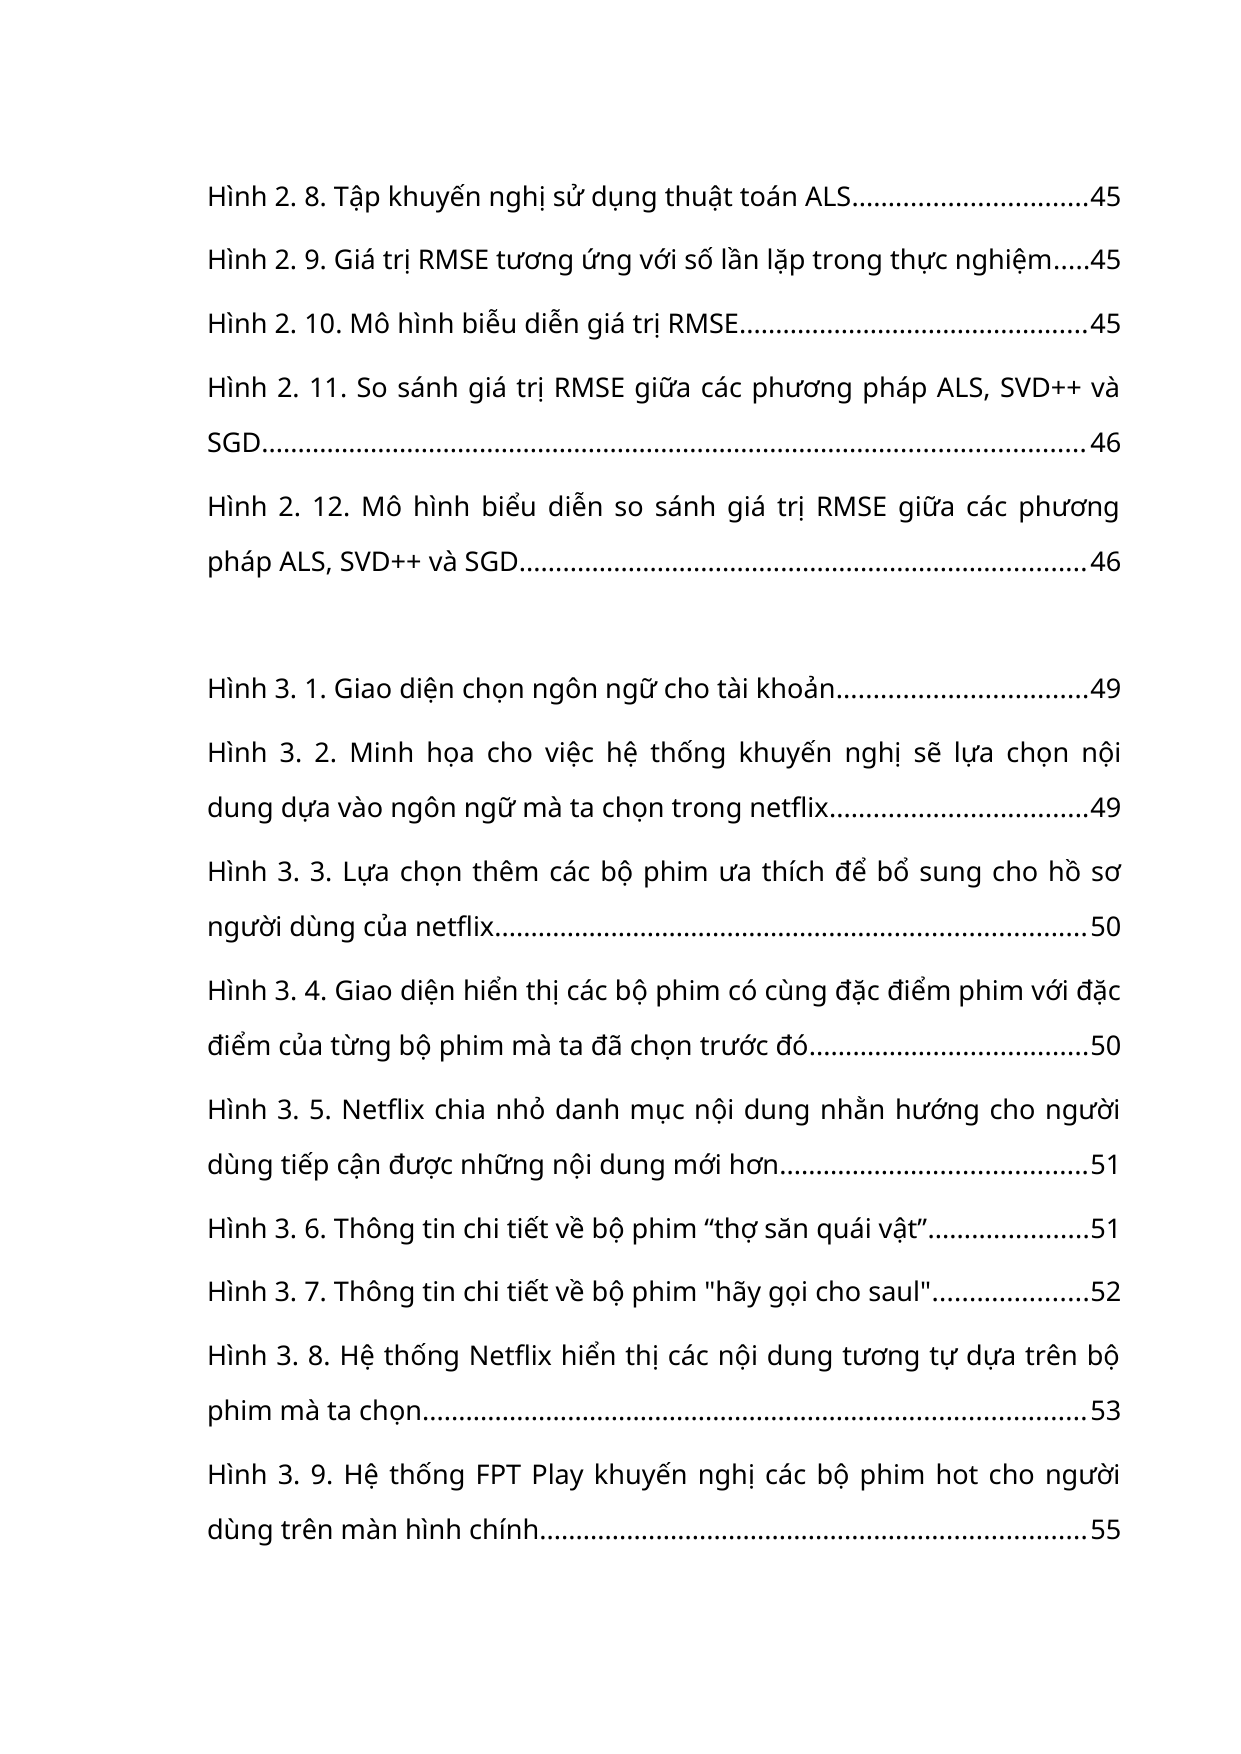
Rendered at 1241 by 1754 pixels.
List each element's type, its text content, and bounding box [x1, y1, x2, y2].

text Hình 3. 8. Hệ thống Netflix hiển thị các nội dung tương tự dựa trên bộ phim mà ta chọn 53 [207, 1336, 1122, 1429]
text Hình 3. 3. Lựa chọn thêm các bộ phim ưa thích để bổ sung cho hồ sơ người dùng của netflix 50 [207, 852, 1122, 944]
text Hình 3. 9. Hệ thống FPT Play khuyến nghị các bộ phim hot cho người dùng trên màn hình chính 55 [207, 1455, 1122, 1548]
text Hình 3. 1. Giao diện chọn ngôn ngữ cho tài khoản 49 [207, 670, 1122, 707]
text Hình 3. 5. Netflix chia nhỏ danh mục nội dung nhằn hướng cho người dùng tiếp cận được những nội dung mới hơn 51 [207, 1090, 1122, 1182]
text Hình 3. 4. Giao diện hiển thị các bộ phim có cùng đặc điểm phim với đặc điểm của từng bộ phim mà ta đã chọn trước đó 50 [207, 971, 1122, 1063]
text Hình 2. 8. Tập khuyến nghị sử dụng thuật toán ALS 45 [207, 177, 1122, 214]
text Hình 3. 2. Minh họa cho việc hệ thống khuyến nghị sẽ lựa chọn nội dung dựa vào ngôn ngữ mà ta chọn trong netflix 49 [207, 733, 1122, 826]
text Hình 2. 10. Mô hình biễu diễn giá trị RMSE 45 [207, 304, 1122, 341]
text Hình 2. 12. Mô hình biểu diễn so sánh giá trị RMSE giữa các phương pháp ALS, SVD++ và SGD 46 [207, 487, 1122, 579]
text Hình 3. 7. Thông tin chi tiết về bộ phim "hãy gọi cho saul" 52 [207, 1273, 1122, 1310]
text Hình 2. 9. Giá trị RMSE tương ứng với số lần lặp trong thực nghiệm 45 [207, 241, 1122, 278]
text Hình 2. 11. So sánh giá trị RMSE giữa các phương pháp ALS, SVD++ và SGD 46 [207, 368, 1122, 460]
text Hình 3. 6. Thông tin chi tiết về bộ phim “thợ săn quái vật” 51 [207, 1209, 1122, 1246]
